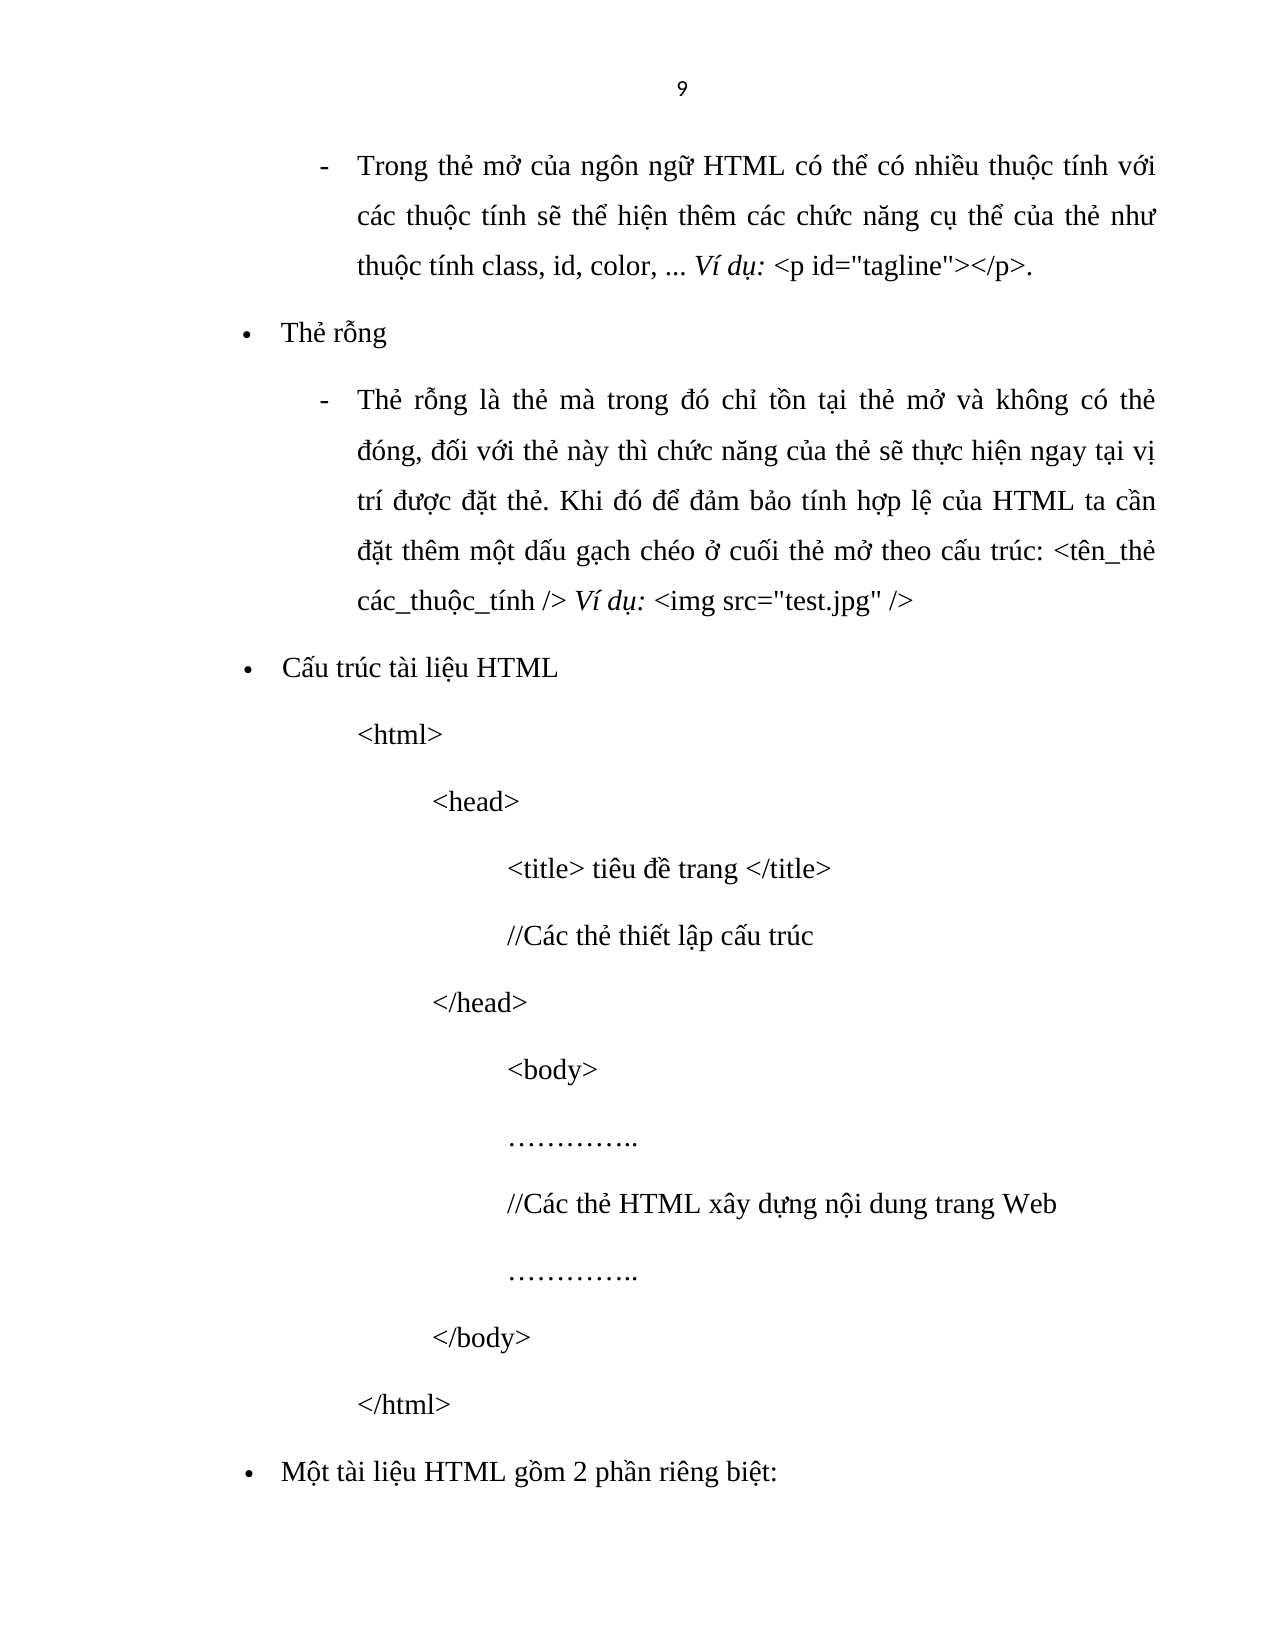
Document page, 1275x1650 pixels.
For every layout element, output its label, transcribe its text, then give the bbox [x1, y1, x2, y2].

text </head> [357, 985, 1157, 1019]
text <html> [357, 717, 1157, 751]
text <head> [357, 784, 1157, 818]
list Thẻ rỗng là thẻ mà trong đó chỉ tồn tại thẻ mở và không có thẻ đóng, đối với thẻ này thì chức năng của thẻ sẽ thực hiện ngay tại vị trí được đặt thẻ. Khi đó để đảm bảo tính hợp lệ của HTML ta cần đặt thêm một dấu gạch chéo ở cuối thẻ mở theo cấu trúc: <tên_thẻ các_thuộc_tính /> Ví dụ: <img src="test.jpg" /> [319, 382, 1157, 617]
text ………….. [357, 1119, 1157, 1153]
text //Các thẻ thiết lập cấu trúc [357, 918, 1157, 952]
text ………….. [357, 1253, 1157, 1287]
list Một tài liệu HTML gồm 2 phần riêng biệt: [245, 1454, 1157, 1488]
list Cấu trúc tài liệu HTML [244, 651, 1157, 684]
text </html> [357, 1387, 1157, 1421]
text //Các thẻ HTML xây dựng nội dung trang Web [432, 1186, 1157, 1220]
text </body> [357, 1320, 1157, 1354]
text <title> tiêu đề trang </title> [357, 851, 1157, 885]
list Trong thẻ mở của ngôn ngữ HTML có thể có nhiều thuộc tính với các thuộc tính sẽ thể hiện thêm các chức năng cụ thể của thẻ như thuộc tính class, id, color, ... Ví dụ: <p id="tagline"></p>. [319, 148, 1157, 282]
list Thẻ rỗng [243, 315, 1157, 349]
text <body> [357, 1052, 1157, 1086]
